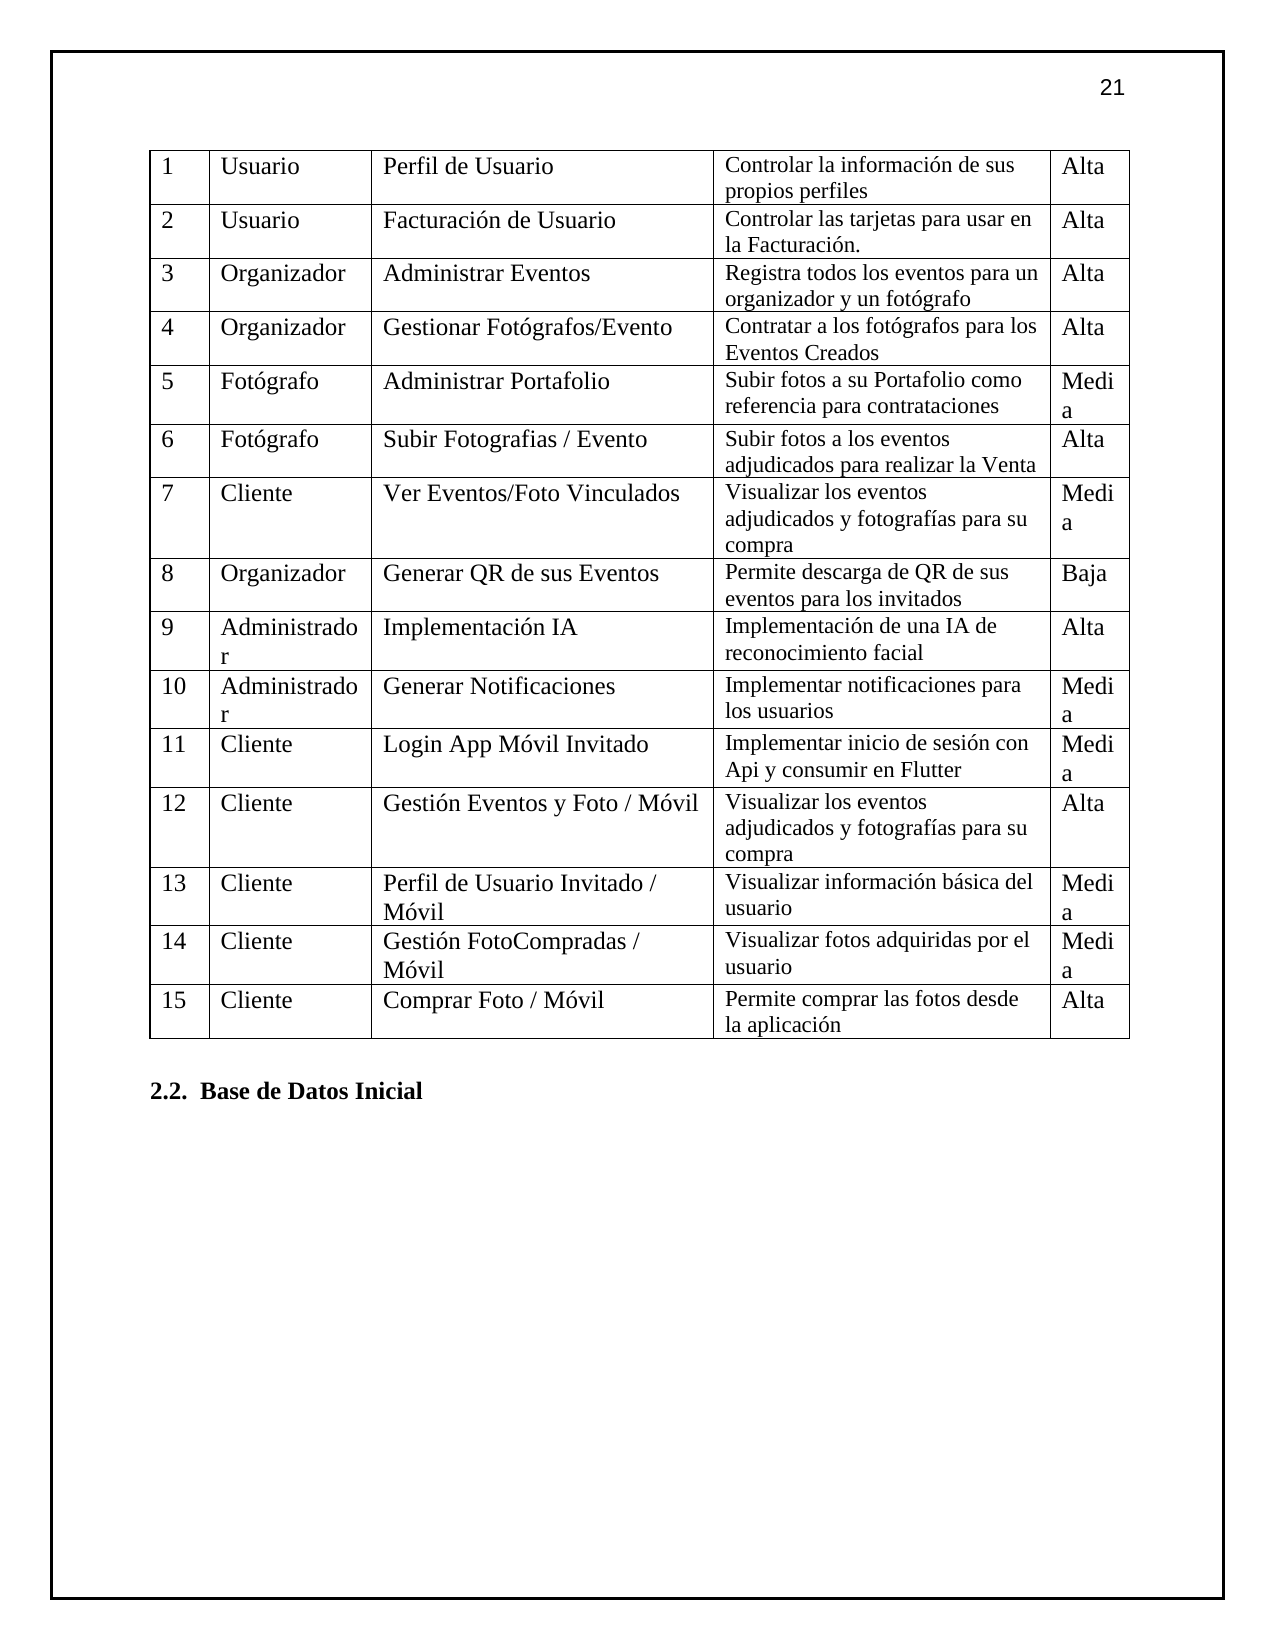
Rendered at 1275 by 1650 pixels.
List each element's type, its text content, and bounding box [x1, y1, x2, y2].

table_cell 5 [151, 366, 209, 423]
table_cell Media [1051, 926, 1129, 984]
table_cell Organizador [210, 259, 371, 311]
table_cell 8 [151, 559, 209, 611]
table_cell Alta [1051, 205, 1129, 257]
table_cell Usuario [210, 151, 371, 204]
table_cell Alta [1051, 425, 1129, 477]
table_cell Cliente [210, 729, 371, 787]
table_cell Subir Fotografias / Evento [372, 425, 713, 477]
table_cell Alta [1051, 788, 1129, 867]
table_cell Visualizar los eventos adjudicados y fotografías para su compra [714, 788, 1050, 867]
table_cell 11 [151, 729, 209, 787]
table_cell Generar QR de sus Eventos [372, 559, 713, 611]
table_cell 9 [151, 612, 209, 670]
table_cell Visualizar los eventos adjudicados y fotografías para su compra [714, 478, 1050, 557]
table_cell 15 [151, 985, 209, 1038]
table_cell Media [1051, 478, 1129, 557]
table_cell Permite descarga de QR de sus eventos para los invitados [714, 559, 1050, 611]
table_cell Implementar notificaciones para los usuarios [714, 671, 1050, 728]
table_cell Fotógrafo [210, 425, 371, 477]
table_cell Baja [1051, 559, 1129, 611]
table_cell Registra todos los eventos para un organizador y un fotógrafo [714, 259, 1050, 311]
table_cell Alta [1051, 612, 1129, 670]
table_cell Perfil de Usuario [372, 151, 713, 204]
table_cell Media [1051, 671, 1129, 728]
table_cell Cliente [210, 926, 371, 984]
table_cell Organizador [210, 559, 371, 611]
table_cell Facturación de Usuario [372, 205, 713, 257]
table_cell 12 [151, 788, 209, 867]
table_cell Usuario [210, 205, 371, 257]
table_cell Cliente [210, 868, 371, 925]
table_cell Administrar Eventos [372, 259, 713, 311]
table_cell Cliente [210, 478, 371, 557]
table_cell Alta [1051, 259, 1129, 311]
table_cell 3 [151, 259, 209, 311]
table_cell Alta [1051, 312, 1129, 365]
table_cell Subir fotos a los eventos adjudicados para realizar la Venta [714, 425, 1050, 477]
table_cell 14 [151, 926, 209, 984]
table_cell Implementación IA [372, 612, 713, 670]
table_cell Login App Móvil Invitado [372, 729, 713, 787]
table_cell Administrador [210, 671, 371, 728]
table_cell Permite comprar las fotos desde la aplicación [714, 985, 1050, 1038]
table_cell Subir fotos a su Portafolio como referencia para contrataciones [714, 366, 1050, 423]
table_cell Media [1051, 868, 1129, 925]
table_cell Contratar a los fotógrafos para los Eventos Creados [714, 312, 1050, 365]
table_cell 10 [151, 671, 209, 728]
table_cell Alta [1051, 985, 1129, 1038]
table_cell Implementar inicio de sesión con Api y consumir en Flutter [714, 729, 1050, 787]
table_cell Comprar Foto / Móvil [372, 985, 713, 1038]
table_cell 13 [151, 868, 209, 925]
table_cell Media [1051, 729, 1129, 787]
table_cell Implementación de una IA de reconocimiento facial [714, 612, 1050, 670]
table_cell Ver Eventos/Foto Vinculados [372, 478, 713, 557]
table_cell Cliente [210, 788, 371, 867]
table_cell Alta [1051, 151, 1129, 204]
table_cell Visualizar información básica del usuario [714, 868, 1050, 925]
table_cell Administrador [210, 612, 371, 670]
table_cell 2 [151, 205, 209, 257]
table_cell Generar Notificaciones [372, 671, 713, 728]
table_cell Visualizar fotos adquiridas por el usuario [714, 926, 1050, 984]
table_cell 6 [151, 425, 209, 477]
table_cell 7 [151, 478, 209, 557]
table_cell Controlar las tarjetas para usar en la Facturación. [714, 205, 1050, 257]
table_cell Gestión Eventos y Foto / Móvil [372, 788, 713, 867]
table_cell Gestión FotoCompradas / Móvil [372, 926, 713, 984]
table_cell Controlar la información de sus propios perfiles [714, 151, 1050, 204]
subtitle 2.2. Base de Datos Inicial [150, 1076, 1125, 1105]
table_cell Cliente [210, 985, 371, 1038]
table_cell Media [1051, 366, 1129, 423]
table_cell 1 [151, 151, 209, 204]
table_cell 4 [151, 312, 209, 365]
table_cell Perfil de Usuario Invitado / Móvil [372, 868, 713, 925]
table_cell Gestionar Fotógrafos/Evento [372, 312, 713, 365]
table_cell Fotógrafo [210, 366, 371, 423]
table_cell Administrar Portafolio [372, 366, 713, 423]
table_cell Organizador [210, 312, 371, 365]
